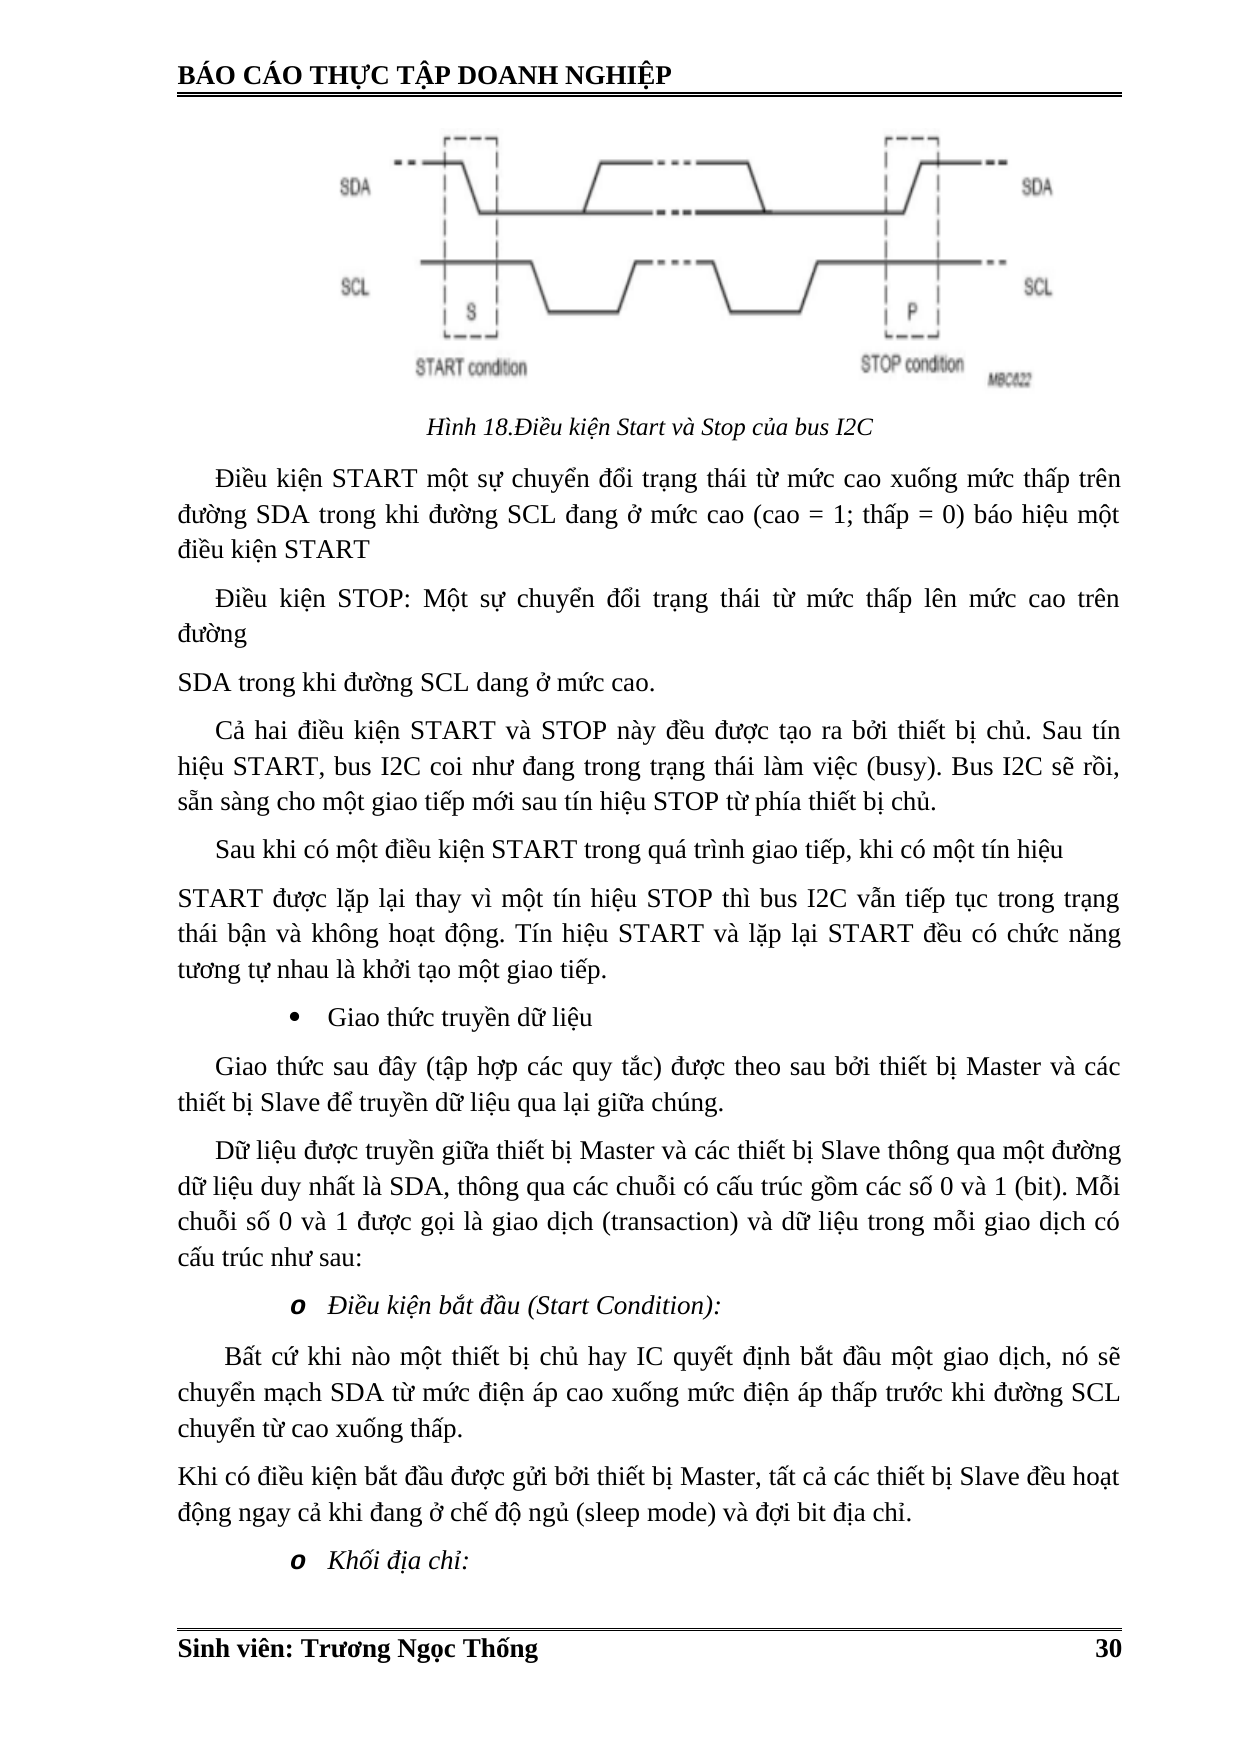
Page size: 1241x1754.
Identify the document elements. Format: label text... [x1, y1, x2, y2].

text Giao thức sau đây (tập hợp các quy tắc) được theo sau bởi thiết bị Master và các thiết bị Slave để truyền dữ liệu qua lại giữa chúng. [177, 1050, 1122, 1117]
list Giao thức truyền dữ liệu [290, 1001, 1122, 1033]
text Cả hai điều kiện START và STOP này đều được tạo ra bởi thiết bị chủ. Sau tín hiệu START, bus I2C coi như đang trong trạng thái làm việc (busy). Bus I2C sẽ rồi, sẵn sàng cho một giao tiếp mới sau tín hiệu STOP từ phía thiết bị chủ. [177, 714, 1122, 816]
text START được lặp lại thay vì một tín hiệu STOP thì bus I2C vẫn tiếp tục trong trạng thái bận và không hoạt động. Tín hiệu START và lặp lại START đều có chức năng tương tự nhau là khởi tạo một giao tiếp. [177, 882, 1122, 984]
text SDA trong khi đường SCL dang ở mức cao. [177, 666, 1122, 697]
text Điều kiện STOP: Một sự chuyển đổi trạng thái từ mức thấp lên mức cao trên đường [177, 582, 1122, 648]
list Khối địa chỉ: [290, 1544, 1122, 1577]
picture [327, 128, 1066, 396]
text Điều kiện START một sự chuyển đổi trạng thái từ mức cao xuống mức thấp trên đường SDA trong khi đường SCL đang ở mức cao (cao = 1; thấp = 0) báo hiệu một điều kiện START [177, 462, 1122, 564]
text Dữ liệu được truyền giữa thiết bị Master và các thiết bị Slave thông qua một đường dữ liệu duy nhất là SDA, thông qua các chuỗi có cấu trúc gồm các số 0 và 1 (bit). Mỗi chuỗi số 0 và 1 được gọi là giao dịch (transaction) và dữ liệu trong mỗi giao dịch có cấu trúc như sau: [177, 1134, 1122, 1272]
text Bất cứ khi nào một thiết bị chủ hay IC quyết định bắt đầu một giao dịch, nó sẽ chuyển mạch SDA từ mức điện áp cao xuống mức điện áp thấp trước khi đường SCL chuyển từ cao xuống thấp. [177, 1340, 1122, 1443]
text Sau khi có một điều kiện START trong quá trình giao tiếp, khi có một tín hiệu [177, 833, 1122, 865]
text Khi có điều kiện bắt đầu được gửi bởi thiết bị Master, tất cả các thiết bị Slave đều hoạt động ngay cả khi đang ở chế độ ngủ (sleep mode) và đợi bit địa chỉ. [177, 1460, 1122, 1527]
list Điều kiện bắt đầu (Start Condition): [290, 1289, 1122, 1323]
